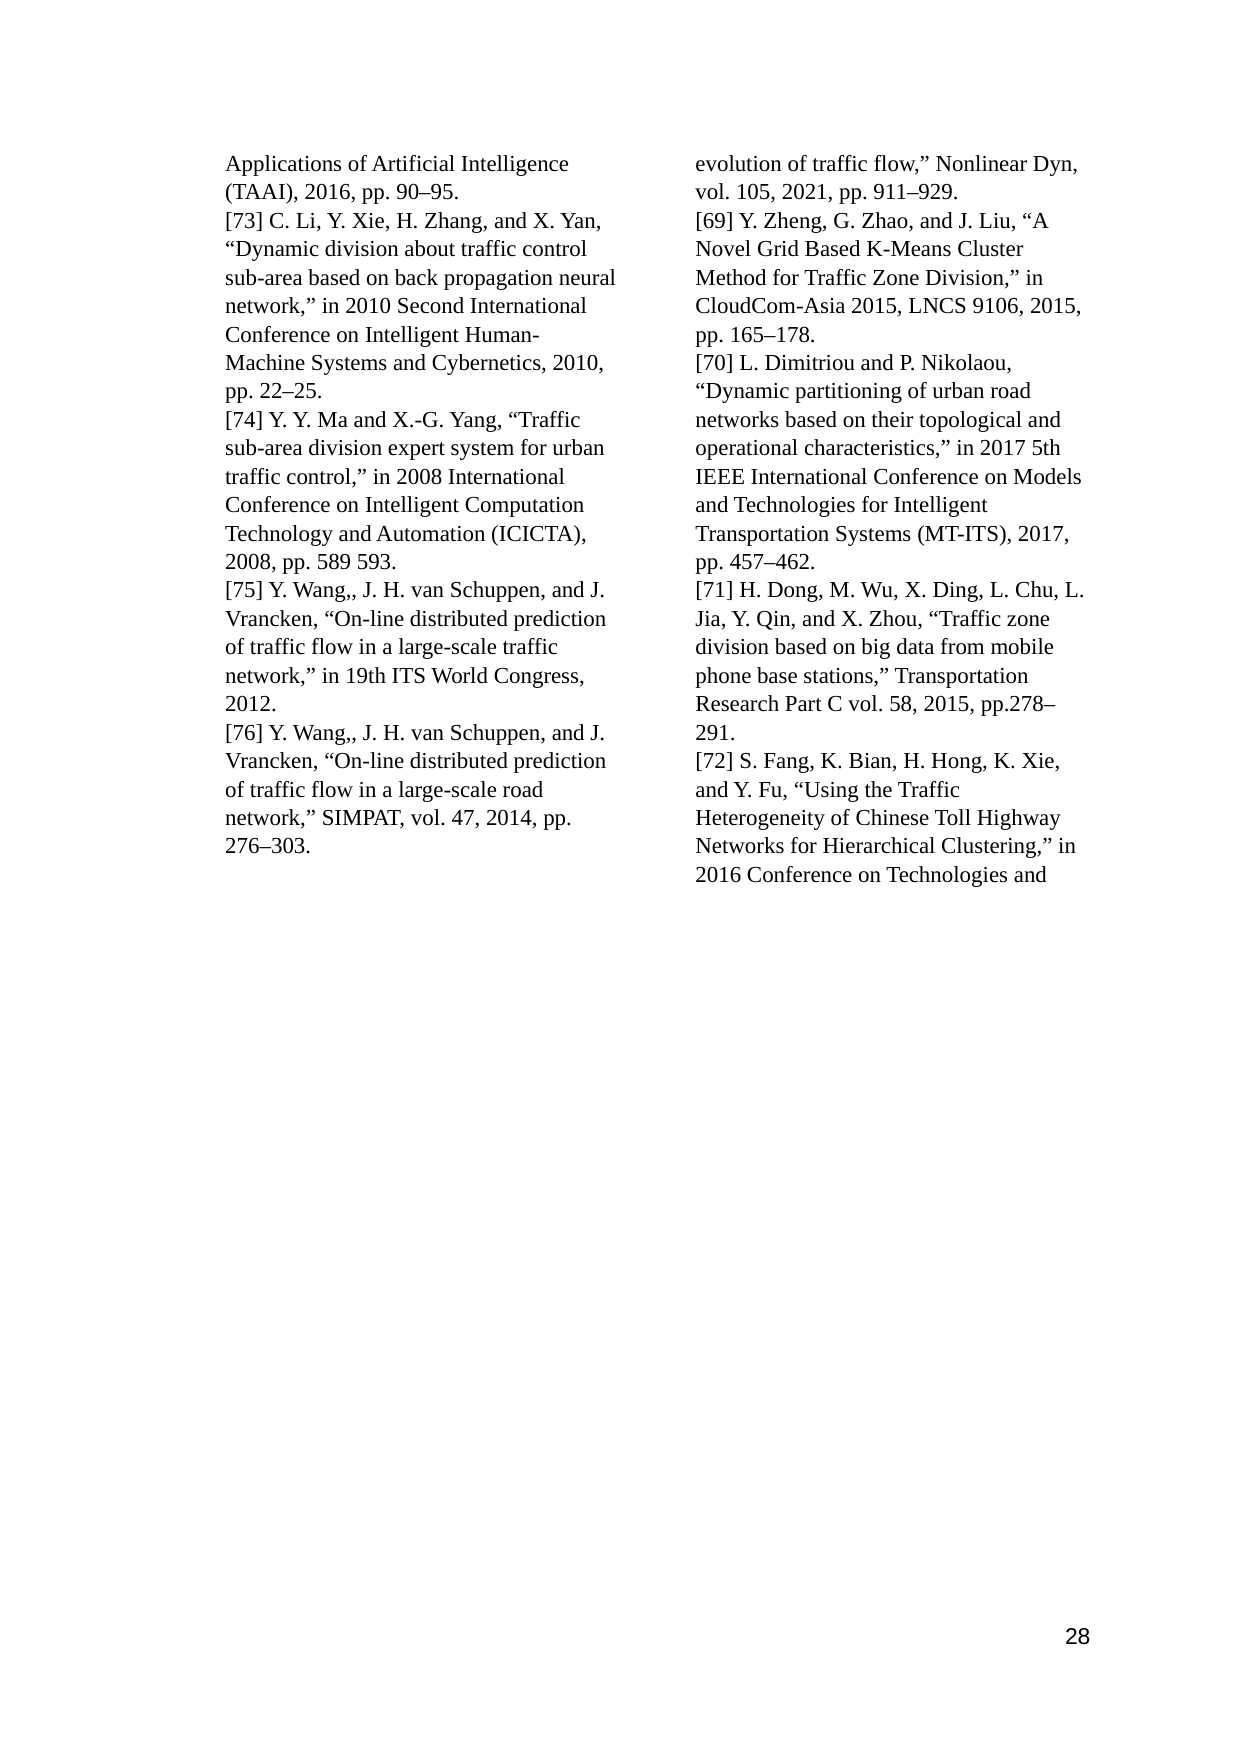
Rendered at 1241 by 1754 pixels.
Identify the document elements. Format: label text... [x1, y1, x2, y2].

text [75] Y. Wang,, J. H. van Schuppen, and J. Vrancken, “On-line distributed prediction of traffic flow in a large-scale traffic network,” in 19th ITS World Congress, 2012. [225, 577, 620, 717]
text [72] S. Fang, K. Bian, H. Hong, K. Xie, and Y. Fu, “Using the Traffic Heterogeneity of Chinese Toll Highway Networks for Hierarchical Clustering,” in 2016 Conference on Technologies and Applications of Artificial Intelligence (TAAI), 2016, pp. 90–95. [225, 150, 620, 205]
text [73] C. Li, Y. Xie, H. Zhang, and X. Yan, “Dynamic division about traffic control sub-area based on back propagation neural network,” in 2010 Second International Conference on Intelligent Human-Machine Systems and Cybernetics, 2010, pp. 22–25. [225, 207, 620, 404]
text [70] L. Dimitriou and P. Nikolaou, “Dynamic partitioning of urban road networks based on their topological and operational characteristics,” in 2017 5th IEEE International Conference on Models and Technologies for Intelligent Transportation Systems (MT-ITS), 2017, pp. 457–462. [695, 349, 1090, 574]
text [71] H. Dong, M. Wu, X. Ding, L. Chu, L. Jia, Y. Qin, and X. Zhou, “Traffic zone division based on big data from mobile phone base stations,” Transportation Research Part C vol. 58, 2015, pp.278–291. [695, 577, 1090, 745]
text [72] S. Fang, K. Bian, H. Hong, K. Xie, and Y. Fu, “Using the Traffic Heterogeneity of Chinese Toll Highway Networks for Hierarchical Clustering,” in 2016 Conference on Technologies and Applications of Artificial Intelligence (TAAI), 2016, pp. 90–95. [695, 747, 1090, 887]
text [76] Y. Wang,, J. H. van Schuppen, and J. Vrancken, “On-line distributed prediction of traffic flow in a large-scale road network,” SIMPAT, vol. 47, 2014, pp. 276–303. [225, 719, 620, 859]
text [74] Y. Y. Ma and X.-G. Yang, “Traffic sub-area division expert system for urban traffic control,” in 2008 International Conference on Intelligent Computation Technology and Automation (ICICTA), 2008, pp. 589 593. [225, 406, 620, 574]
text [69] Y. Zheng, G. Zhao, and J. Liu, “A Novel Grid Based K-Means Cluster Method for Traffic Zone Division,” in CloudCom-Asia 2015, LNCS 9106, 2015, pp. 165–178. [695, 207, 1090, 347]
